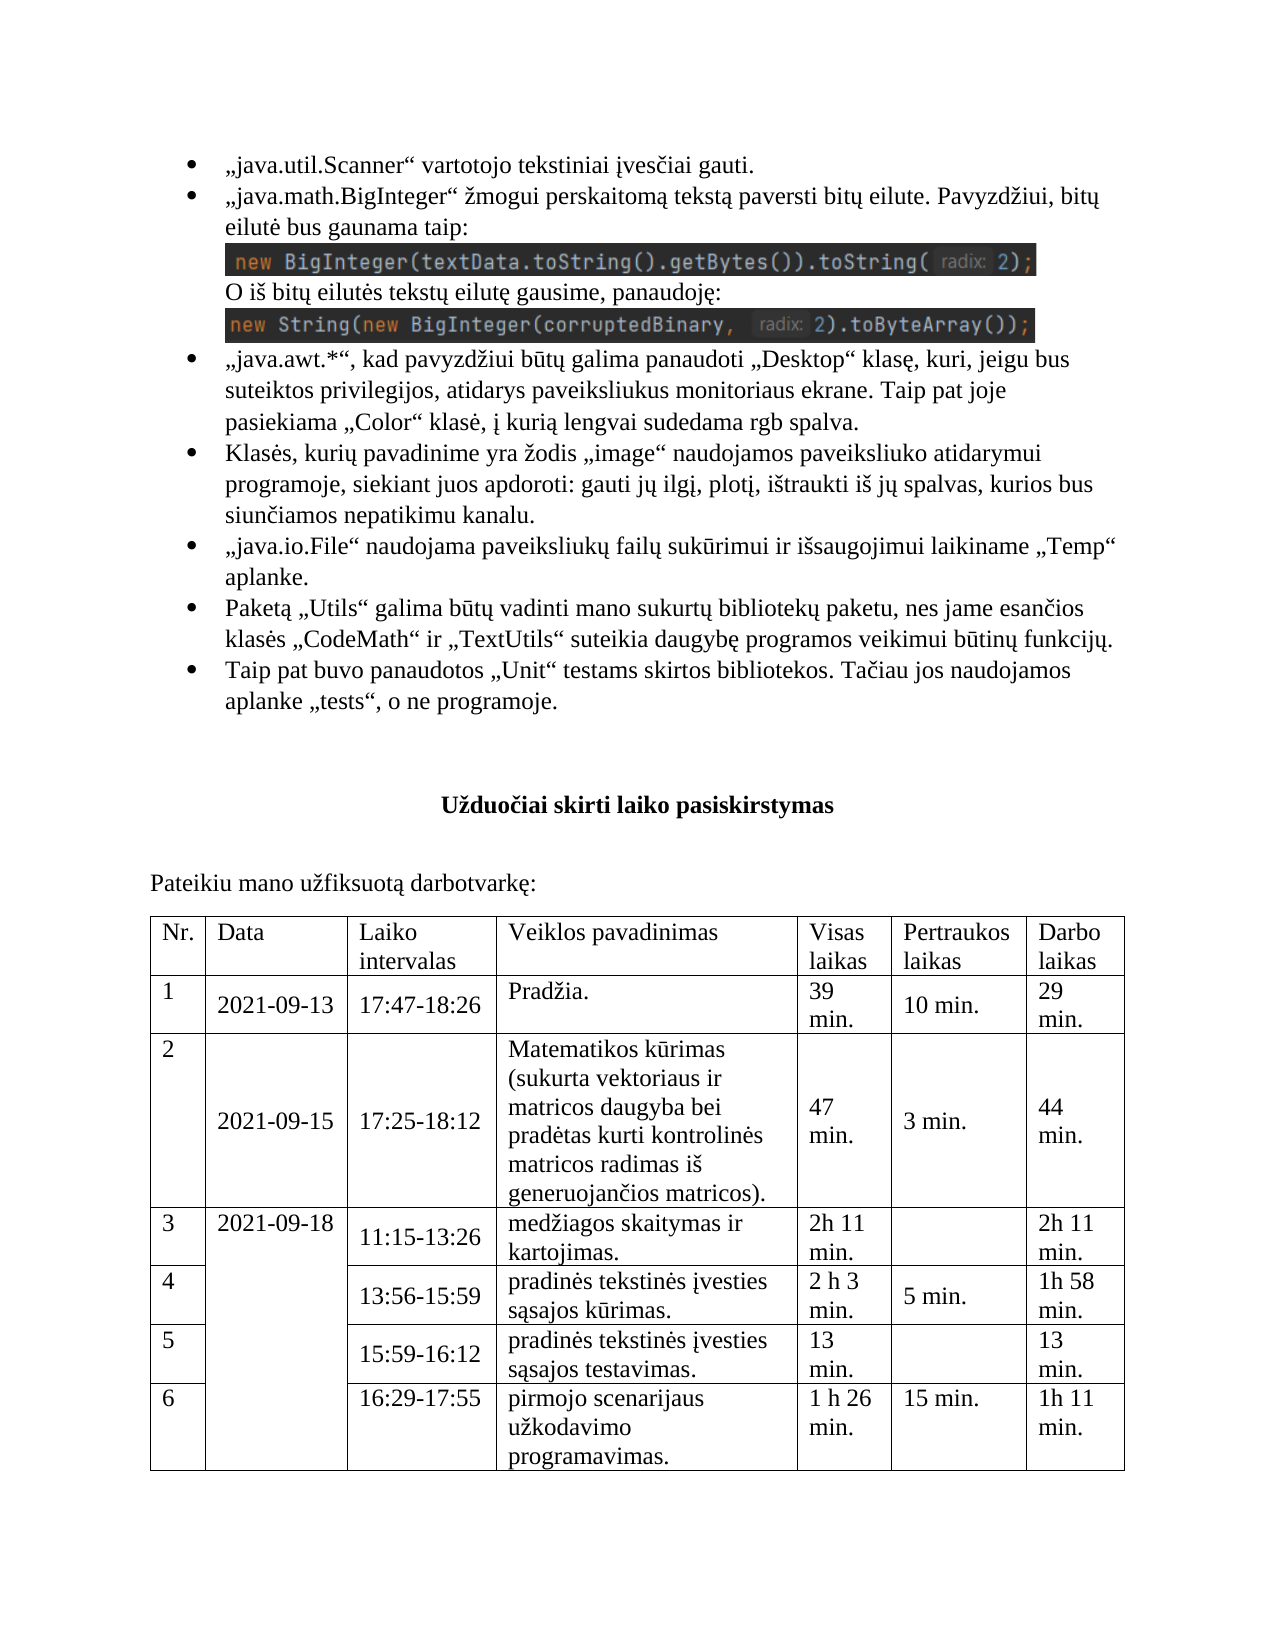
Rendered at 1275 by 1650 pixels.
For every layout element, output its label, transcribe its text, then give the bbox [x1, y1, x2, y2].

table_cell 5 [151, 1325, 205, 1382]
table_cell 1h 58 min. [1027, 1266, 1124, 1324]
table_cell 2h 11 min. [798, 1208, 891, 1265]
table_header Data [206, 917, 347, 975]
table_cell 11:15-13:26 [348, 1208, 496, 1265]
list O iš bitų eilutės tekstų eilutę gausime, panaudoję: [225, 277, 1125, 306]
table_cell 2021-09-13 [206, 976, 347, 1033]
table_header Veiklos pavadinimas [497, 917, 797, 975]
subtitle Užduočiai skirti laiko pasiskirstymas [150, 790, 1125, 818]
table_cell 2 h 3 min. [798, 1266, 891, 1324]
table_cell 15 min. [892, 1384, 1026, 1470]
table_cell 2 [151, 1034, 205, 1207]
table_header Nr. [151, 917, 205, 975]
table_cell 2021-09-18 [206, 1208, 347, 1470]
list „java.io.File“ naudojama paveiksliukų failų sukūrimui ir išsaugojimui laikiname „Temp“ aplanke. [187, 531, 1125, 591]
list „java.util.Scanner“ vartotojo tekstiniai įvesčiai gauti. [187, 150, 1125, 179]
table_cell 2h 11 min. [1027, 1208, 1124, 1265]
table_cell 1h 11 min. [1027, 1384, 1124, 1470]
table_cell Matematikos kūrimas (sukurta vektoriaus ir matricos daugyba bei pradėtas kurti kontrolinės matricos radimas iš generuojančios matricos). [497, 1034, 797, 1207]
table_cell 1 h 26 min. [798, 1384, 891, 1470]
table_cell 5 min. [892, 1266, 1026, 1324]
list „java.awt.*“, kad pavyzdžiui būtų galima panaudoti „Desktop“ klasę, kuri, jeigu bus suteiktos privilegijos, atidarys paveiksliukus monitoriaus ekrane. Taip pat joje pasiekiama „Color“ klasė, į kurią lengvai sudedama rgb spalva. [187, 344, 1125, 435]
table_cell 13 min. [798, 1325, 891, 1382]
table_cell [892, 1208, 1026, 1265]
table_cell 13 min. [1027, 1325, 1124, 1382]
text Pateikiu mano užfiksuotą darbotvarkę: [150, 868, 1125, 897]
table_cell 1 [151, 976, 205, 1033]
table_cell 13:56-15:59 [348, 1266, 496, 1324]
table_cell 47 min. [798, 1034, 891, 1207]
table_header Visas laikas [798, 917, 891, 975]
table_cell 29 min. [1027, 976, 1124, 1033]
table_cell pirmojo scenarijaus užkodavimo programavimas. [497, 1384, 797, 1470]
table_cell 10 min. [892, 976, 1026, 1033]
table_cell 6 [151, 1384, 205, 1470]
table_cell 16:29-17:55 [348, 1384, 496, 1470]
table_cell 3 [151, 1208, 205, 1265]
table_cell 39 min. [798, 976, 891, 1033]
table_cell 3 min. [892, 1034, 1026, 1207]
list Taip pat buvo panaudotos „Unit“ testams skirtos bibliotekos. Tačiau jos naudojamos aplanke „tests“, o ne programoje. [187, 655, 1125, 715]
table_cell pradinės tekstinės įvesties sąsajos kūrimas. [497, 1266, 797, 1324]
table_cell medžiagos skaitymas ir kartojimas. [497, 1208, 797, 1265]
table_cell 15:59-16:12 [348, 1325, 496, 1382]
list Paketą „Utils“ galima būtų vadinti mano sukurtų bibliotekų paketu, nes jame esančios klasės „CodeMath“ ir „TextUtils“ suteikia daugybę programos veikimui būtinų funkcijų. [187, 593, 1125, 653]
table_header Darbo laikas [1027, 917, 1124, 975]
table_cell 44 min. [1027, 1034, 1124, 1207]
table_cell 17:25-18:12 [348, 1034, 496, 1207]
picture [225, 243, 1037, 276]
table_cell [892, 1325, 1026, 1382]
table_header Laiko intervalas [348, 917, 496, 975]
table_cell 17:47-18:26 [348, 976, 496, 1033]
table_cell pradinės tekstinės įvesties sąsajos testavimas. [497, 1325, 797, 1382]
table_cell 2021-09-15 [206, 1034, 347, 1207]
picture [225, 308, 1035, 343]
table_header Pertraukos laikas [892, 917, 1026, 975]
list Klasės, kurių pavadinime yra žodis „image“ naudojamos paveiksliuko atidarymui programoje, siekiant juos apdoroti: gauti jų ilgį, plotį, ištraukti iš jų spalvas, kurios bus siunčiamos nepatikimu kanalu. [187, 438, 1125, 528]
table_cell Pradžia. [497, 976, 797, 1033]
table_cell 4 [151, 1266, 205, 1324]
